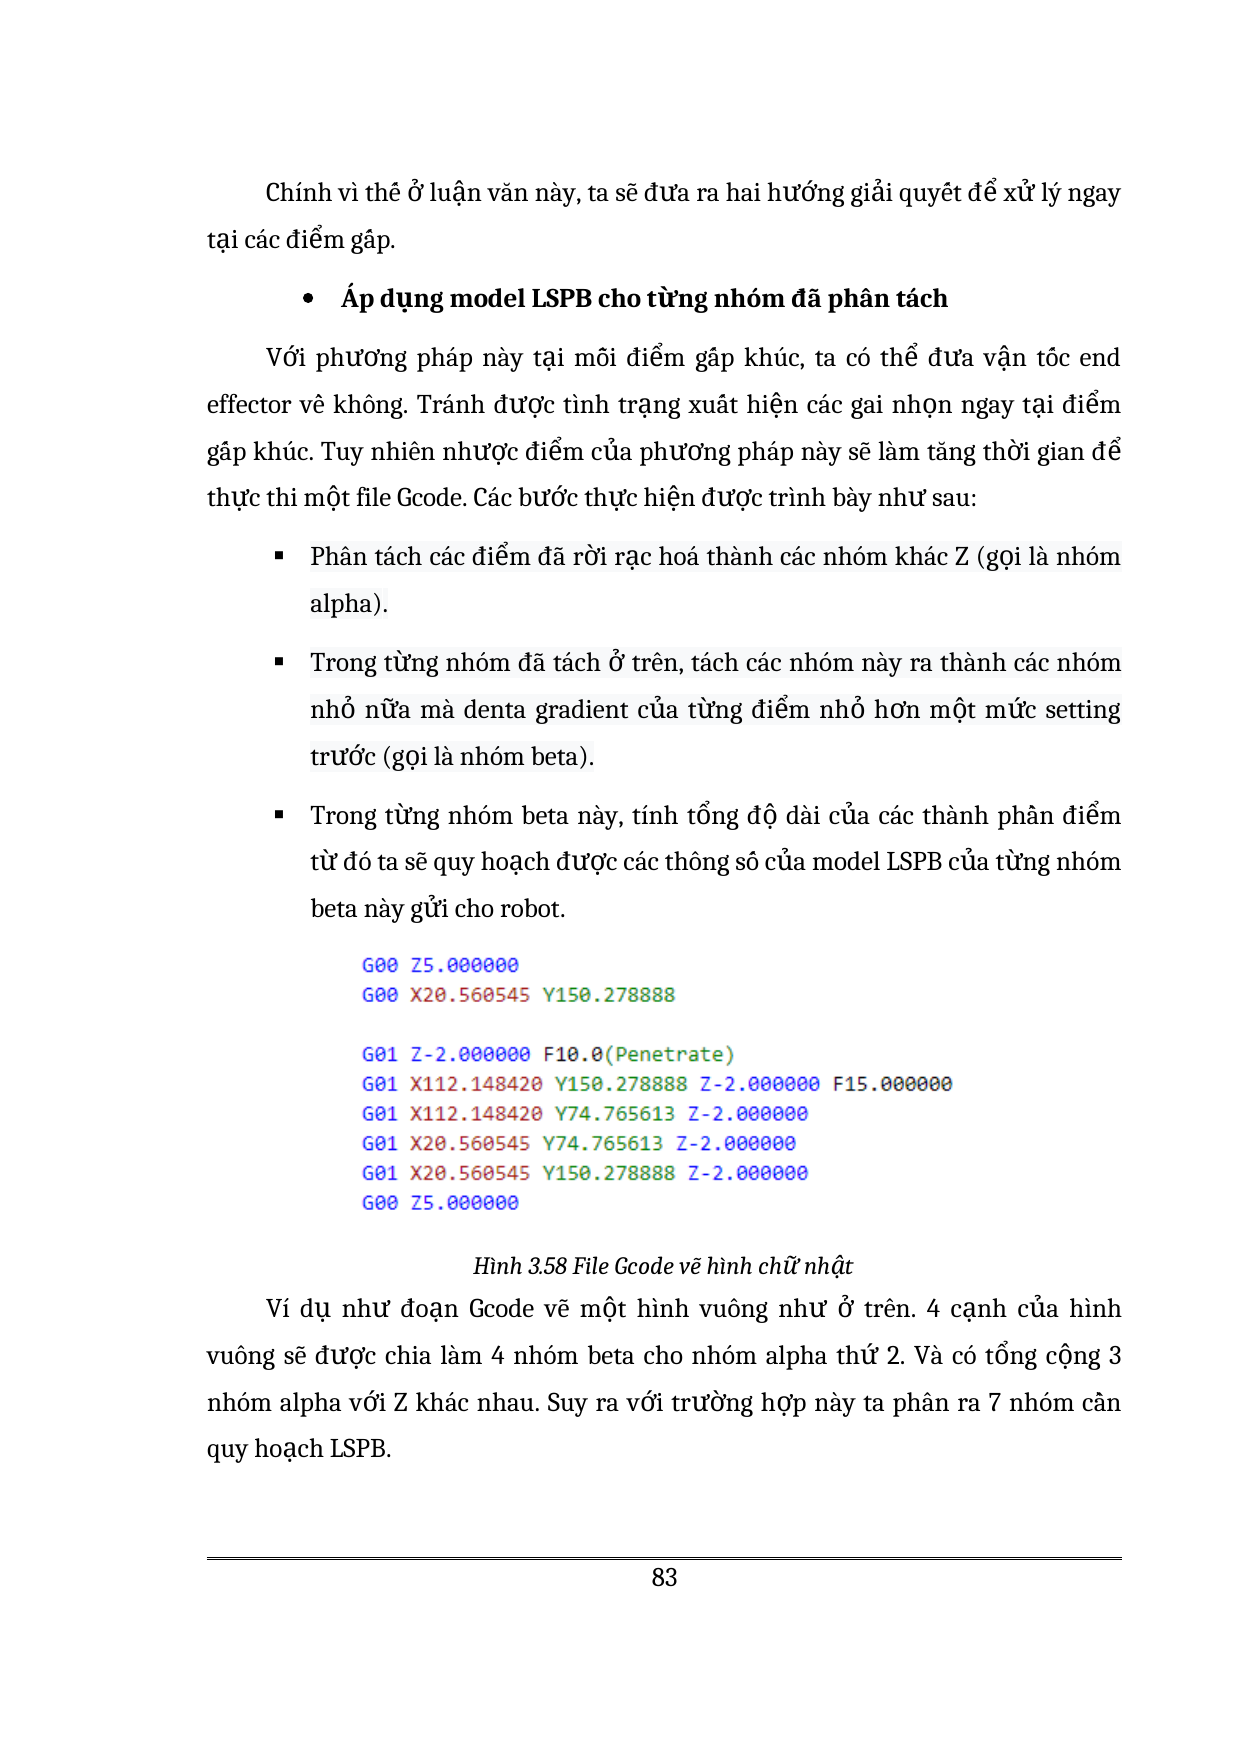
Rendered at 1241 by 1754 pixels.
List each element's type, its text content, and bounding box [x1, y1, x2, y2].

picture [356, 952, 973, 1224]
list Phân tách các điểm đã rời rạc hoá thành các nhóm khác Z (gọi là nhóm alpha). [273, 541, 1122, 619]
list Áp dụng model LSPB cho từng nhóm đã phân tách [303, 283, 1122, 314]
text Hình . File Gcode vẽ hình chữ nhật [207, 1252, 1122, 1281]
list Trong từng nhóm đã tách ở trên, tách các nhóm này ra thành các nhóm nhỏ nữa mà denta gradient của từng điểm nhỏ hơn một mức setting trước (gọi là nhóm beta). [273, 647, 1122, 772]
list Trong từng nhóm beta này, tính tổng độ dài của các thành phần điểm từ đó ta sẽ quy hoạch được các thông số của model LSPB của từng nhóm beta này gửi cho robot. [273, 800, 1122, 924]
text Với phương pháp này tại mỗi điểm gấp khúc, ta có thể đưa vận tốc end effector về không. Tránh được tình trạng xuất hiện các gai nhọn ngay tại điểm gấp khúc. Tuy nhiên nhược điểm của phương pháp này sẽ làm tăng thời gian để thực thi một file Gcode. Các bước thực hiện được trình bày như sau: [207, 342, 1122, 513]
text Ví dụ như đoạn Gcode vẽ một hình vuông như ở trên. 4 cạnh của hình vuông sẽ được chia làm 4 nhóm beta cho nhóm alpha thứ 2. Và có tổng cộng 3 nhóm alpha với Z khác nhau. Suy ra với trường hợp này ta phân ra 7 nhóm cần quy hoạch LSPB. [207, 1293, 1122, 1464]
text Chính vì thế ở luận văn này, ta sẽ đưa ra hai hướng giải quyết để xử lý ngay tại các điểm gấp. [207, 177, 1122, 255]
